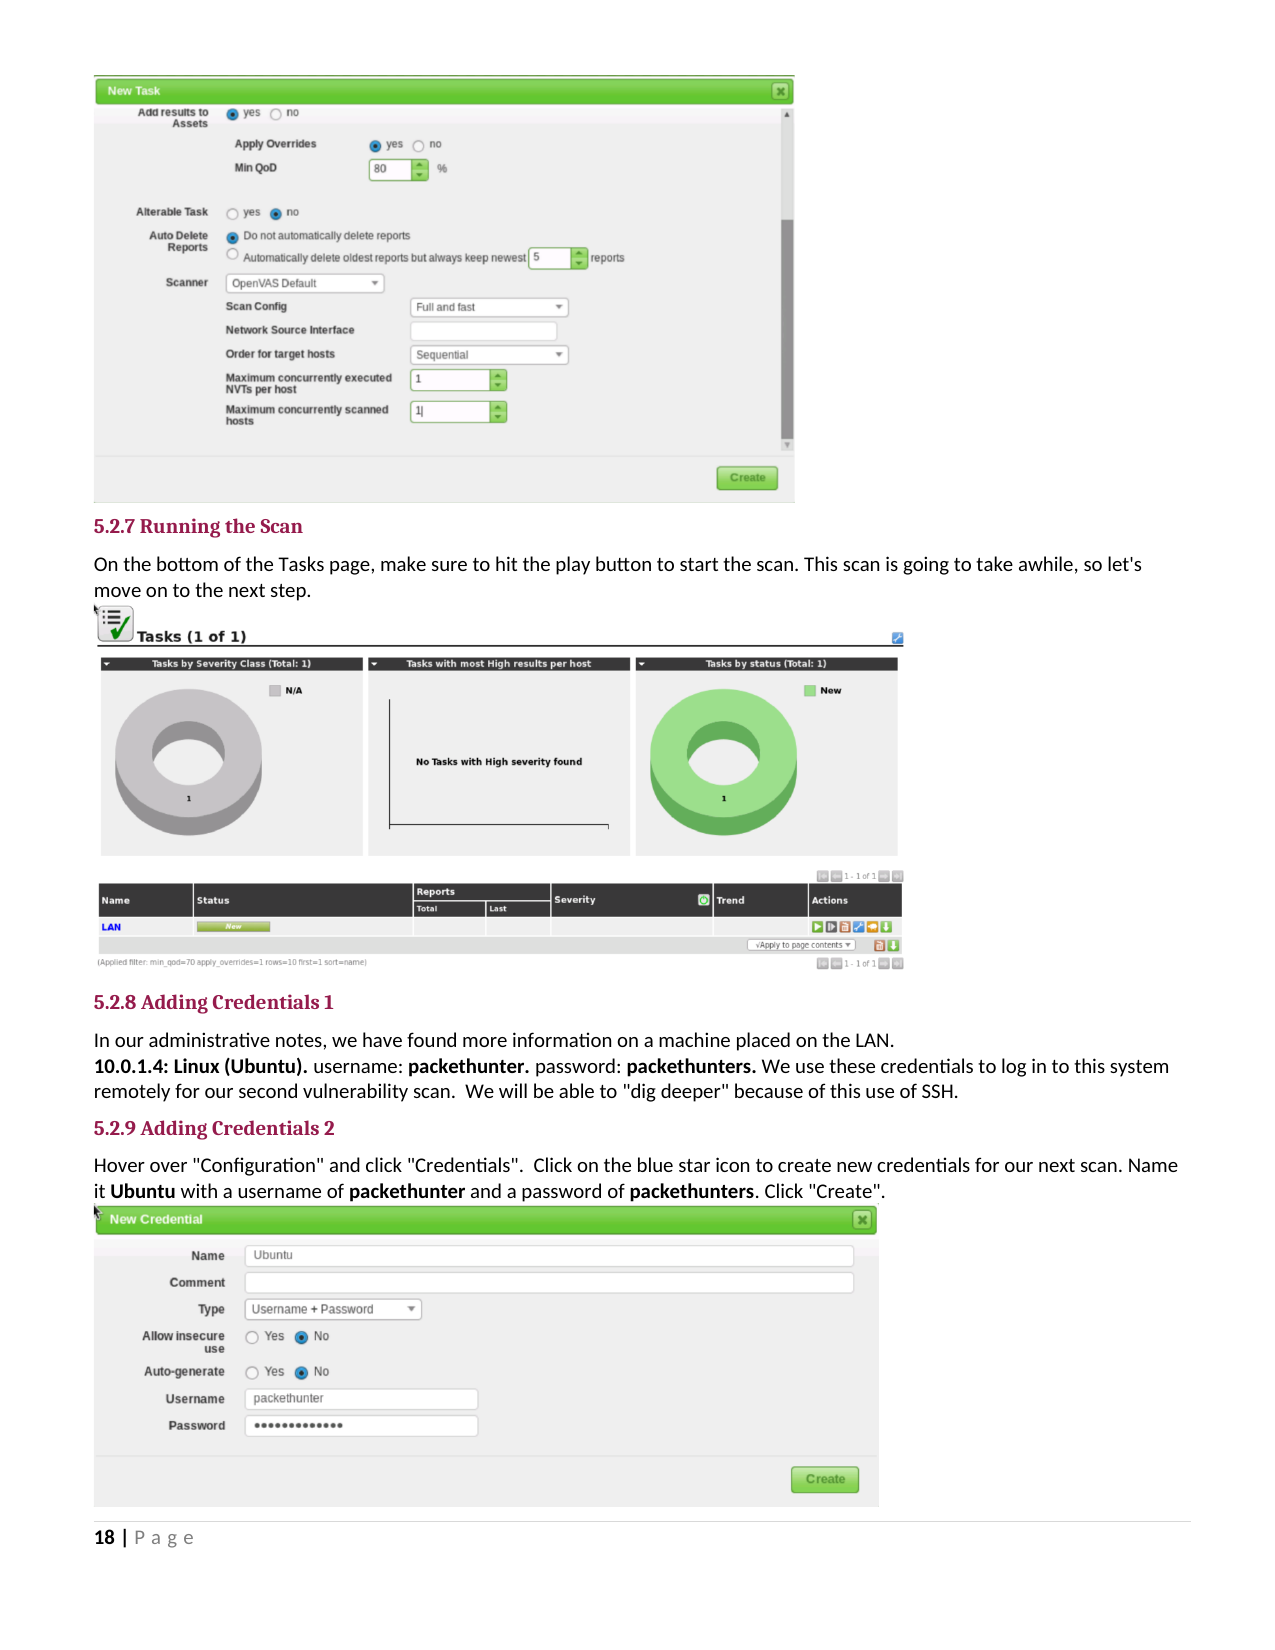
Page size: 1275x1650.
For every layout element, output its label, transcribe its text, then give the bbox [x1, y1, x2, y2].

picture [93, 1203, 879, 1507]
subtitle 5.2.8 Adding Credentials 1 [94, 991, 1191, 1015]
text 10.0.1.4: Linux (Ubuntu). username: packethunter. password: packethunters. We use these credentials to log in to this system remotely for our second vulnerability scan. We will be able to "dig deeper" because of this use of SSH. [94, 1053, 1191, 1104]
subtitle 5.2.9 Adding Credentials 2 [94, 1116, 1191, 1140]
picture [93, 75, 795, 503]
text Hover over "Configuration" and click "Credentials". Click on the blue star icon to create new credentials for our next scan. Name it Ubuntu with a username of packethunter and a password of packethunters. Click "Create". [94, 1153, 1191, 1203]
text On the bottom of the Tasks page, make sure to hit the play button to start the scan. This scan is going to take awhile, so let's move on to the next step. [94, 552, 1191, 602]
subtitle 5.2.7 Running the Scan [94, 515, 1191, 539]
text In our administrative notes, we have found more information on a machine placed on the LAN. [94, 1027, 1191, 1053]
picture [93, 602, 906, 979]
